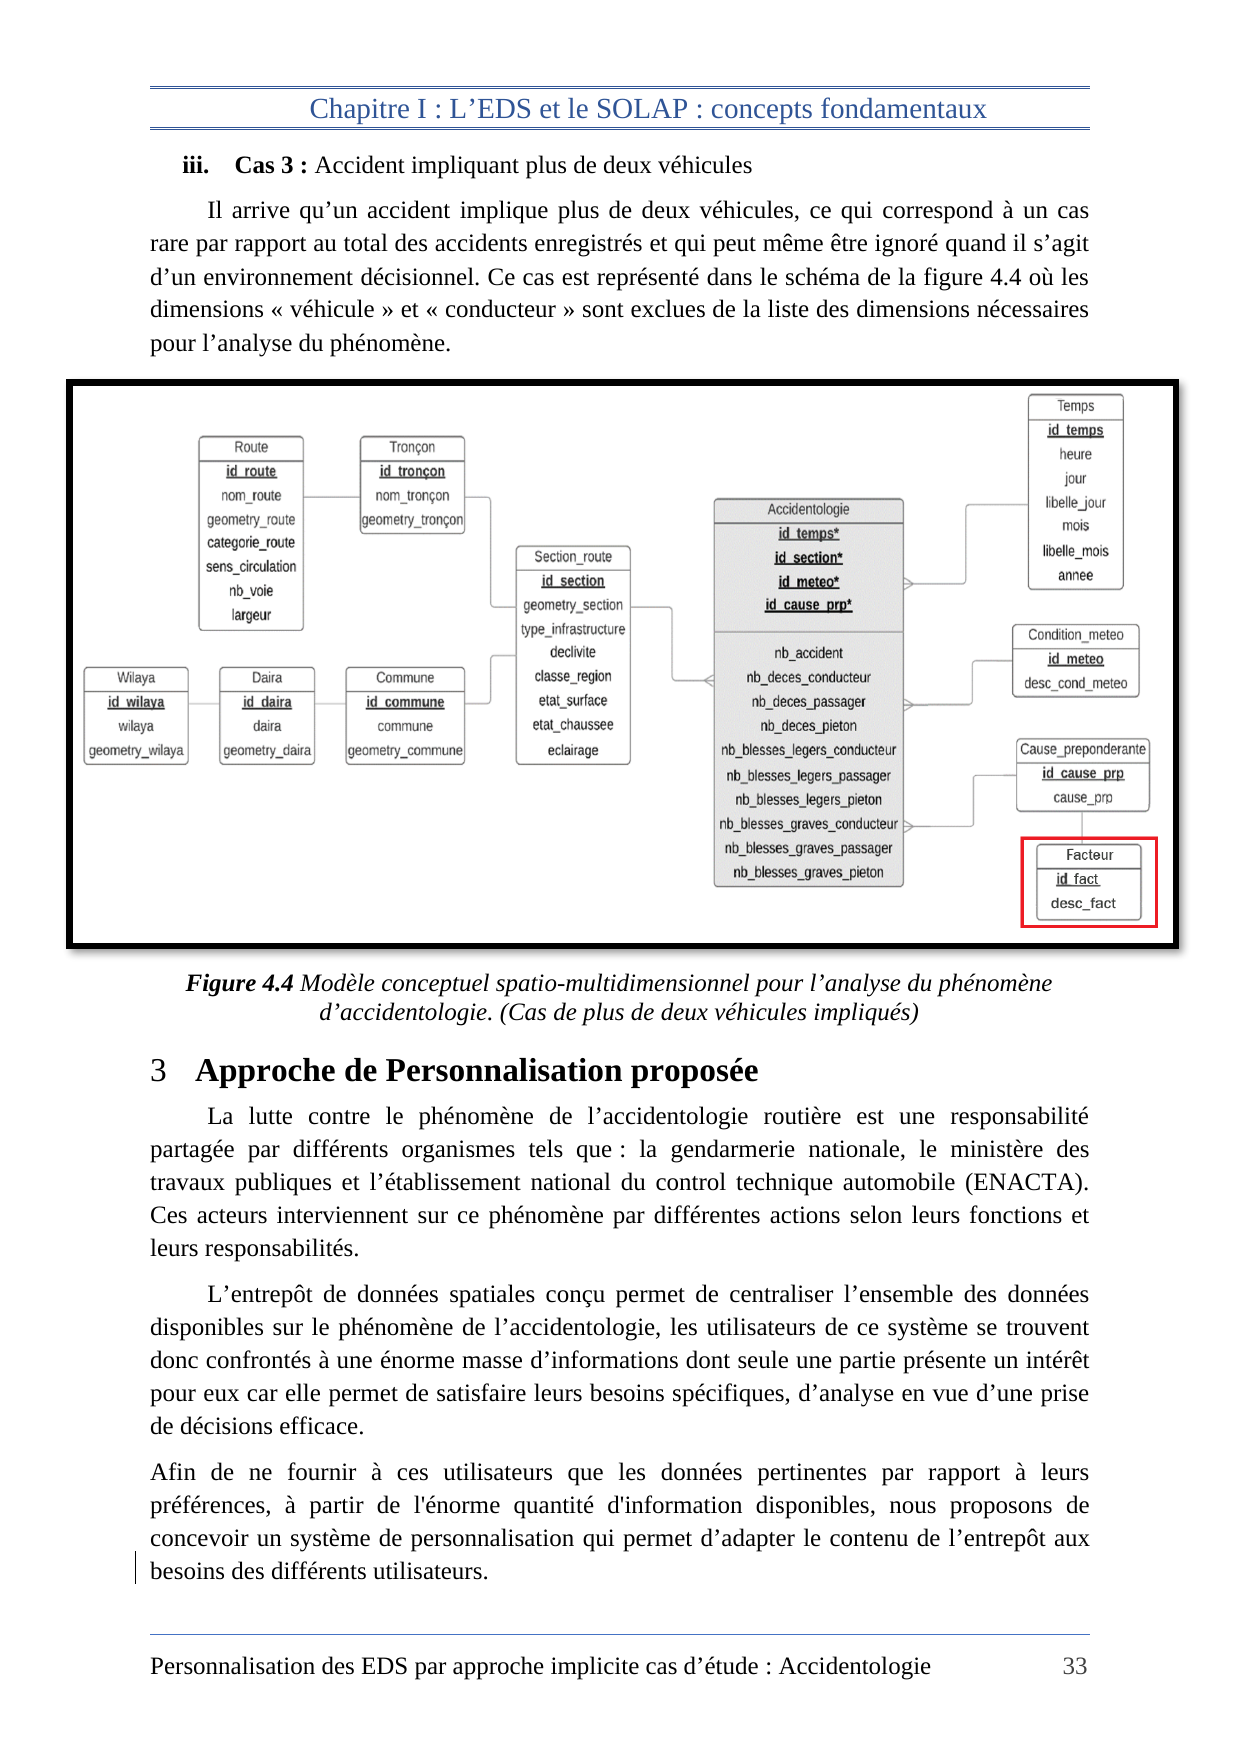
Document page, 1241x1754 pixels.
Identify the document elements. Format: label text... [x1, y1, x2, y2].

picture [73, 386, 1173, 943]
text L’entrepôt de données spatiales conçu permet de centraliser l’ensemble des données disponibles sur le phénomène de l’accidentologie, les utilisateurs de ce système se trouvent donc confrontés à une énorme masse d’informations dont seule une partie présente un intérêt pour eux car elle permet de satisfaire leurs besoins spécifiques, d’analyse en vue d’une prise de décisions efficace. [150, 1279, 1090, 1440]
text La lutte contre le phénomène de l’accidentologie routière est une responsabilité partagée par différents organismes tels que : la gendarmerie nationale, le ministère des travaux publiques et l’établissement national du control technique automobile (ENACTA). Ces acteurs interviennent sur ce phénomène par différentes actions selon leurs fonctions et leurs responsabilités. [150, 1101, 1090, 1262]
text Figure 4.4 Modèle conceptuel spatio-multidimensionnel pour l’analyse du phénomène d’accidentologie. (Cas de plus de deux véhicules impliqués) [150, 968, 1090, 1026]
subtitle Approche de Personnalisation proposée [150, 1051, 1090, 1089]
list Cas 3 : Accident impliquant plus de deux véhicules [209, 150, 1090, 179]
text Il arrive qu’un accident implique plus de deux véhicules, ce qui correspond à un cas rare par rapport au total des accidents enregistrés et qui peut même être ignoré quand il s’agit d’un environnement décisionnel. Ce cas est représenté dans le schéma de la figure 4.4 où les dimensions « véhicule » et « conducteur » sont exclues de la liste des dimensions nécessaires pour l’analyse du phénomène. [150, 196, 1090, 356]
text Afin de ne fournir à ces utilisateurs que les données pertinentes par rapport à leurs préférences, à partir de l'énorme quantité d'information disponibles, nous proposons de concevoir un système de personnalisation qui permet d’adapter le contenu de l’entrepôt aux besoins des différents utilisateurs. [150, 1457, 1090, 1584]
